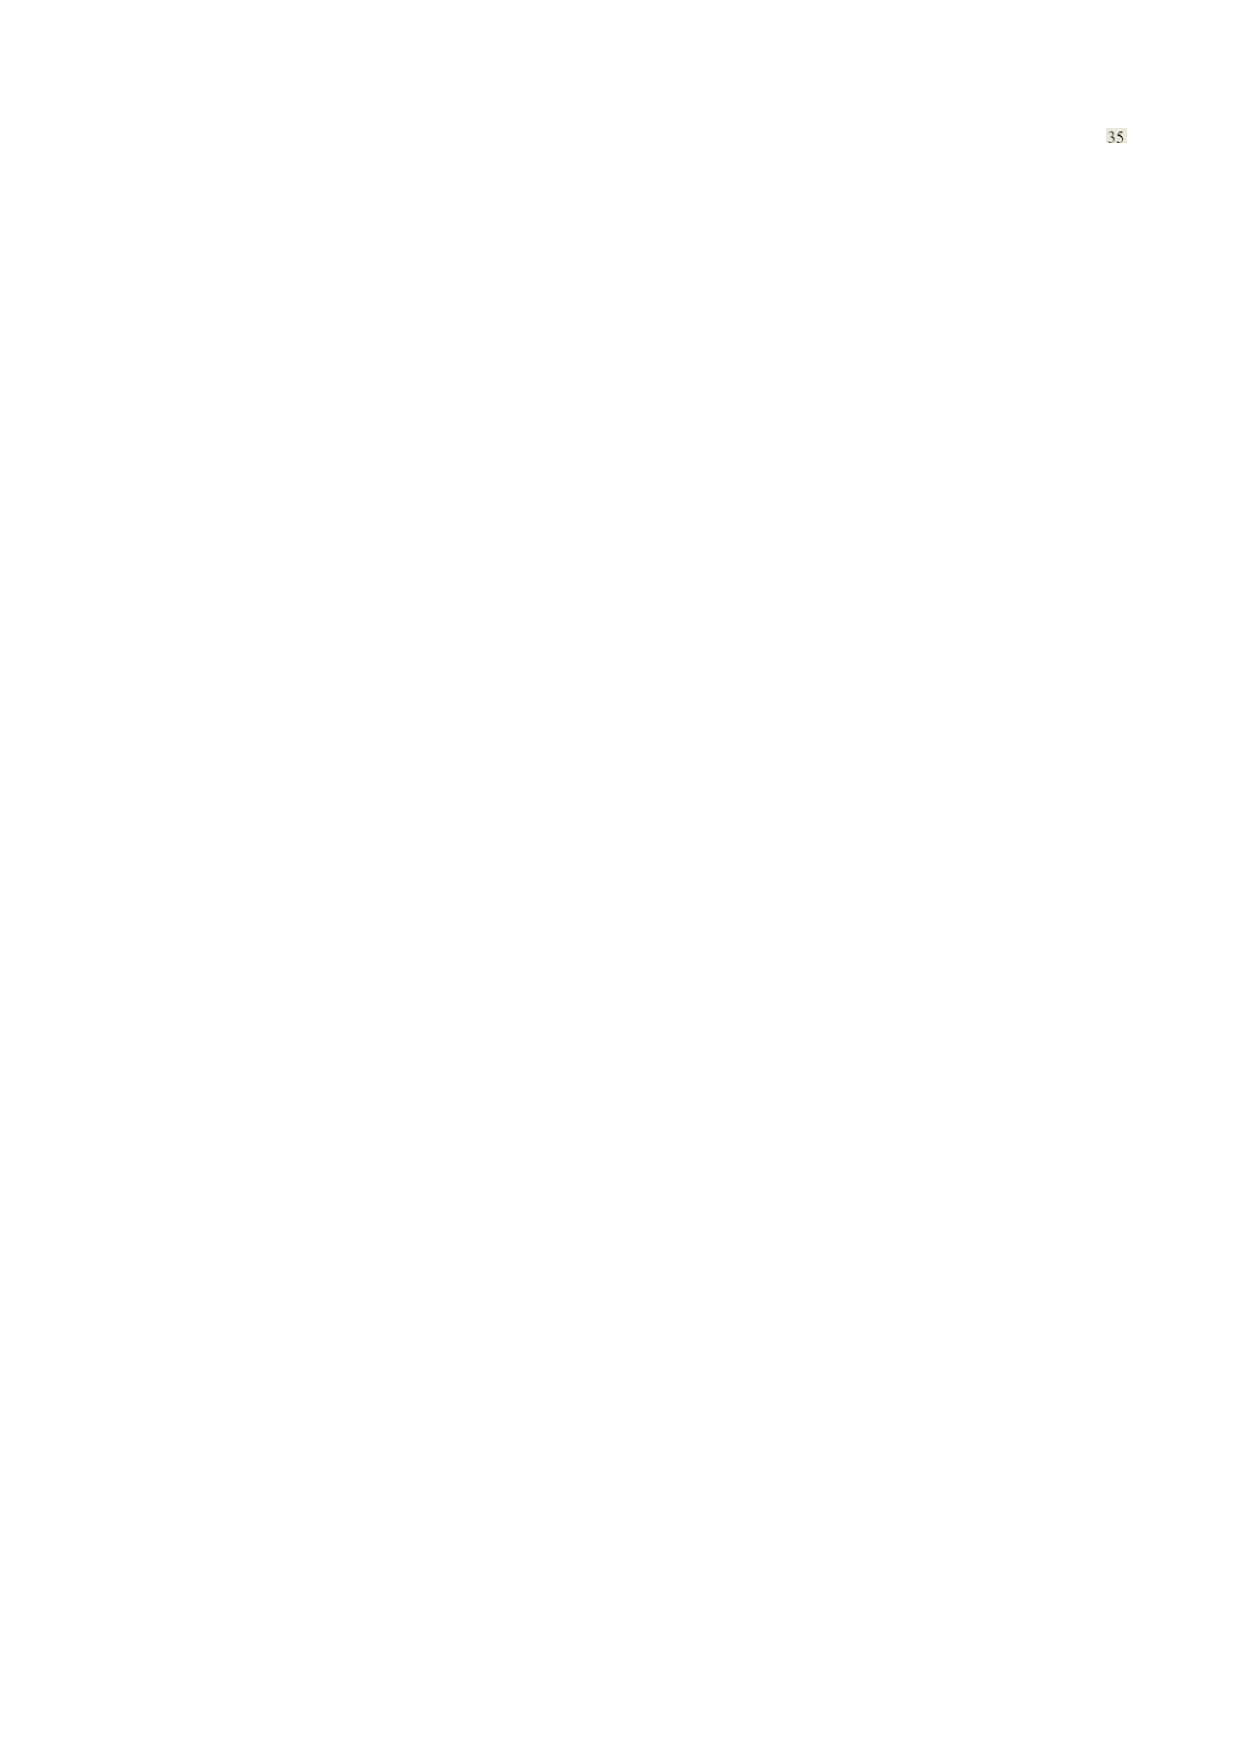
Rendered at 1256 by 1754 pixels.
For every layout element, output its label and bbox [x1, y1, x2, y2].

picture [1106, 128, 1127, 143]
